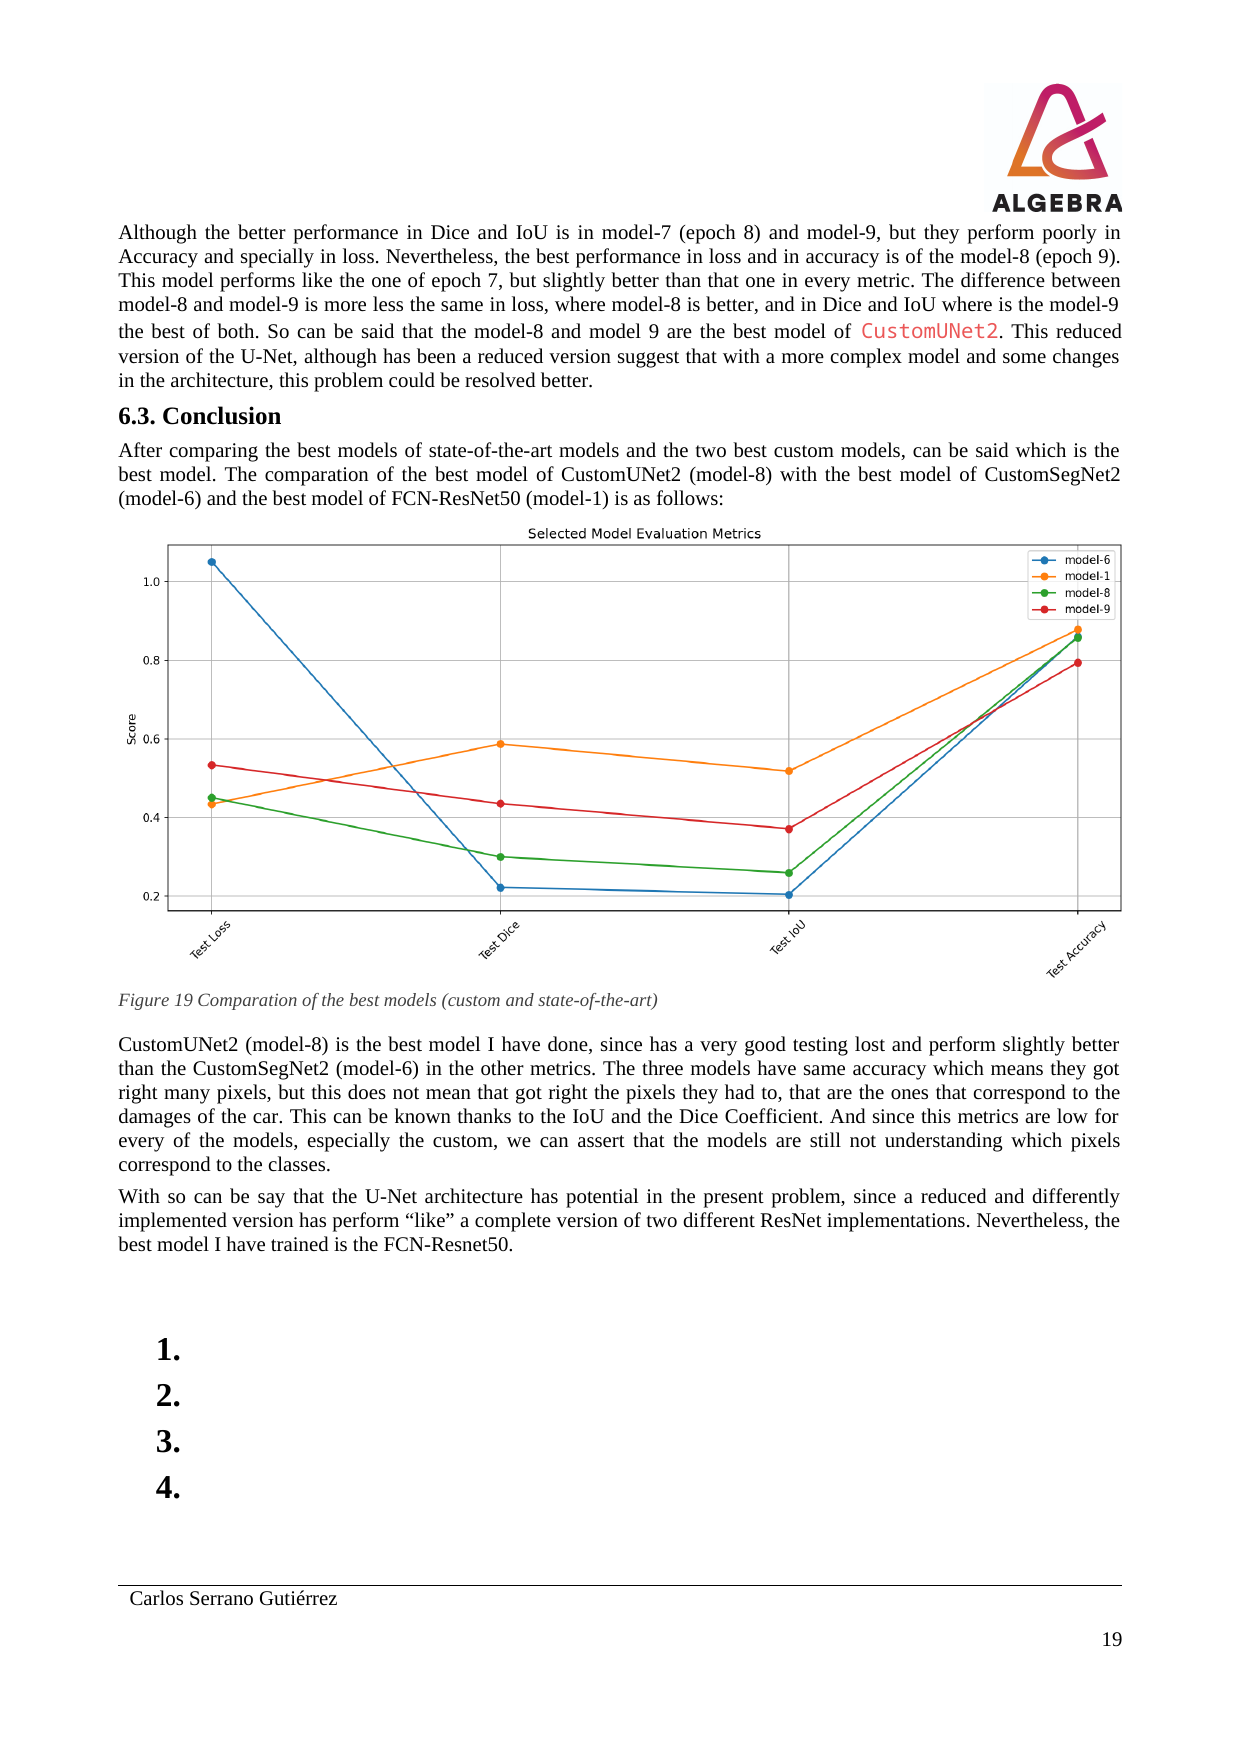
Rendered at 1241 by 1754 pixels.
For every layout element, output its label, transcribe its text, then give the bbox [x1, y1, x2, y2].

text Although the better performance in Dice and IoU is in model-7 (epoch 8) and model-9, but they perform poorly in Accuracy and specially in loss. Nevertheless, the best performance in loss and in accuracy is of the model-8 (epoch 9). This model performs like the one of epoch 7, but slightly better than that one in every metric. The difference between model-8 and model-9 is more less the same in loss, where model-8 is better, and in Dice and IoU where is the model-9 the best of both. So can be said that the model-8 and model 9 are the best model of CustomUNet2. This reduced version of the U-Net, although has been a reduced version suggest that with a more complex model and some changes in the architecture, this problem could be resolved better. [118, 219, 1122, 392]
text With so can be say that the U-Net architecture has potential in the present problem, since a reduced and differently implemented version has perform “like” a complete version of two different ResNet implementations. Nevertheless, the best model I have trained is the FCN-Resnet50. [118, 1184, 1122, 1256]
text After comparing the best models of state-of-the-art models and the two best custom models, can be said which is the best model. The comparation of the best model of CustomUNet2 (model-8) with the best model of CustomSegNet2 (model-6) and the best model of FCN-ResNet50 (model-1) is as follows: [118, 438, 1122, 510]
text CustomUNet2 (model-8) is the best model I have done, since has a very good testing lost and perform slightly better than the CustomSegNet2 (model-6) in the other metrics. The three models have same accuracy which means they got right many pixels, but this does not mean that got right the pixels they had to, that are the ones that correspond to the damages of the car. This can be known thanks to the IoU and the Dice Coefficient. And since this metrics are low for every of the models, especially the custom, we can assert that the models are still not understanding which pixels correspond to the classes. [118, 1032, 1122, 1176]
picture [118, 518, 1123, 981]
subtitle 6.3. Conclusion [118, 401, 1122, 429]
picture [984, 83, 1123, 212]
text Figure 19 Comparation of the best models (custom and state-of-the-art) [118, 989, 1122, 1011]
